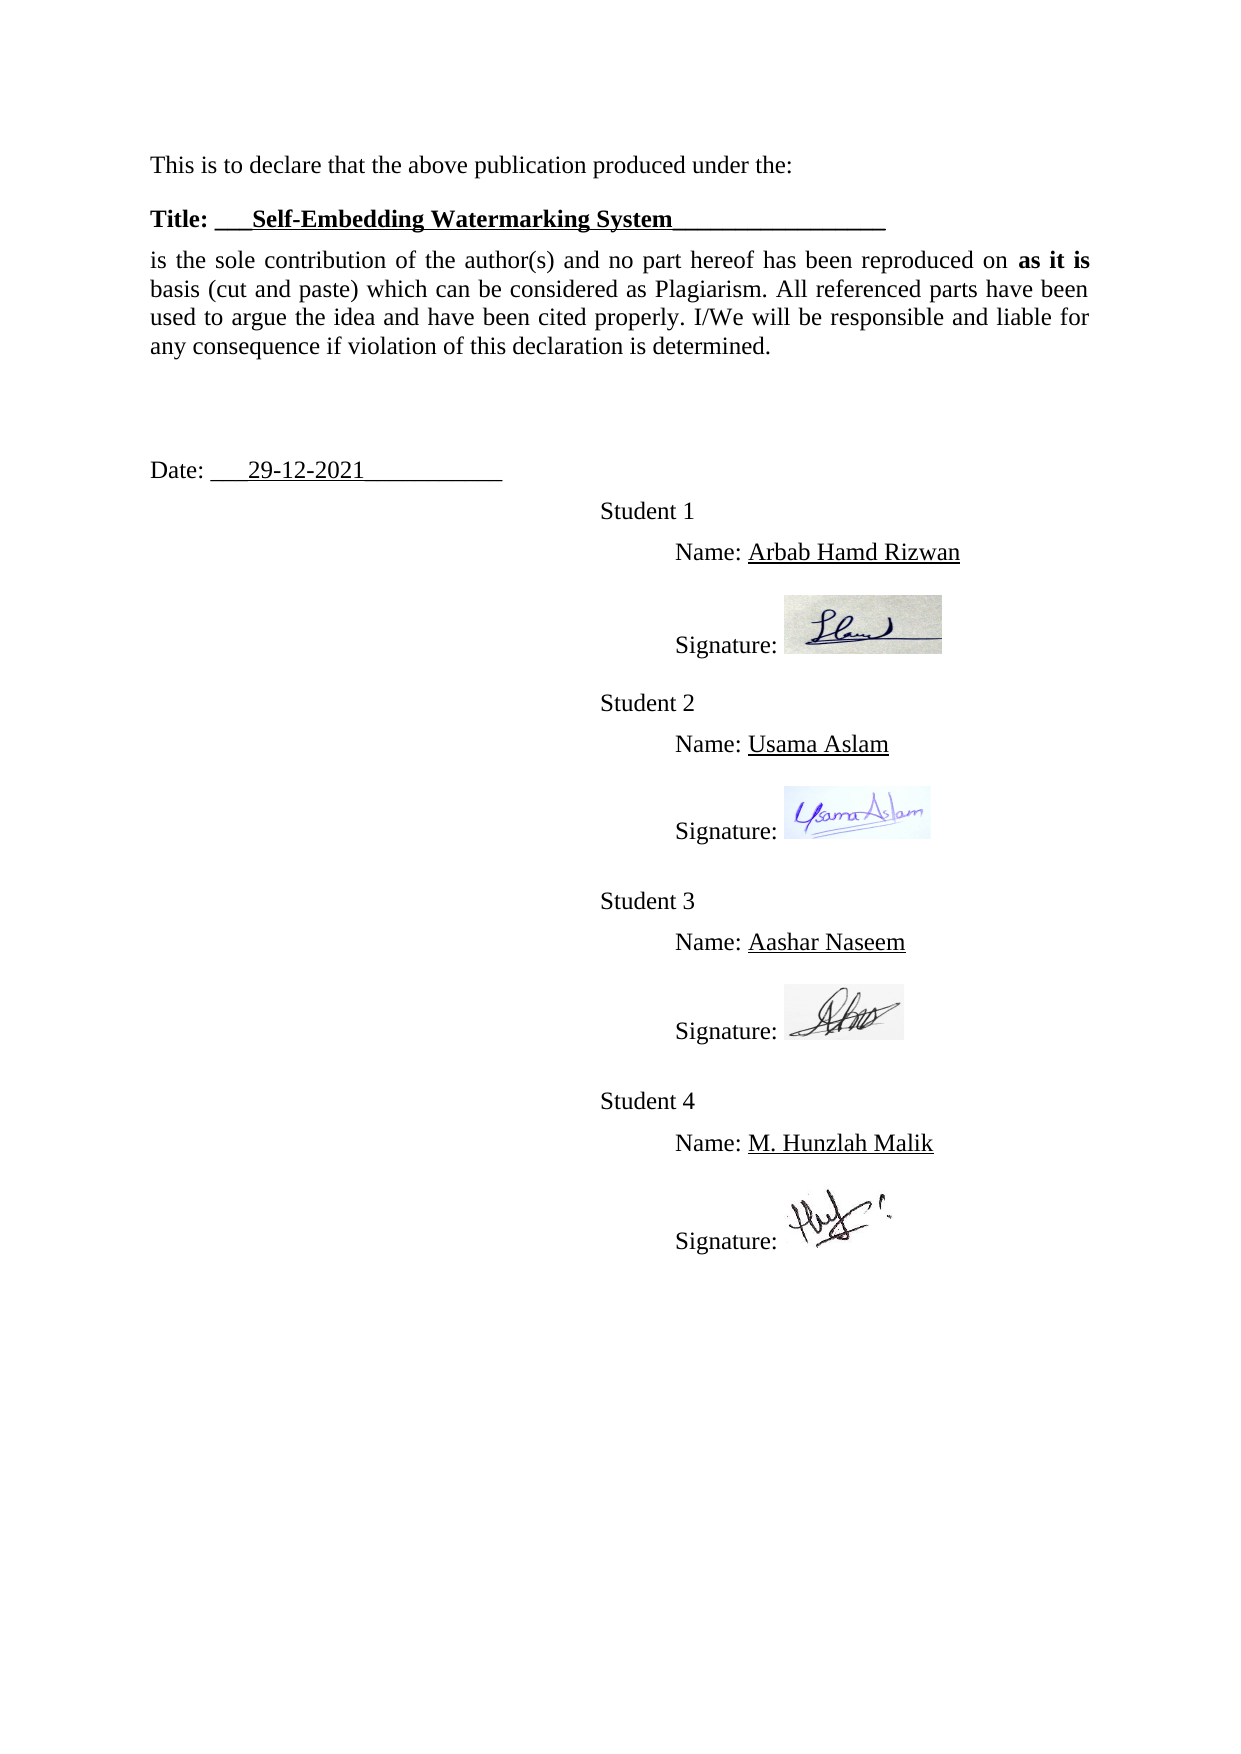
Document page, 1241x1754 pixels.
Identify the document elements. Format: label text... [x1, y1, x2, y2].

text Signature: [600, 1185, 1090, 1255]
text Title: ___Self-Embedding Watermarking System_________________ [150, 204, 1090, 232]
text Student 2 [525, 688, 1090, 717]
text Name: Aashar Naseem [600, 927, 1090, 956]
text Date: ___29-12-2021___________ [150, 455, 1090, 484]
picture [784, 595, 942, 654]
text Student 1 [525, 496, 1090, 525]
text Name: Arbab Hamd Rizwan [600, 537, 1090, 566]
text Student 3 [525, 886, 1090, 914]
picture [784, 984, 905, 1040]
text Student 4 [525, 1086, 1090, 1115]
picture [784, 1185, 894, 1250]
text This is to declare that the above publication produced under the: [150, 150, 1090, 179]
text Signature: [600, 984, 1090, 1045]
text Name: Usama Aslam [600, 729, 1090, 758]
text Name: M. Hunzlah Malik [600, 1128, 1090, 1156]
picture [784, 786, 931, 839]
text is the sole contribution of the author(s) and no part hereof has been reproduced on as it is basis (cut and paste) which can be considered as Plagiarism. All referenced parts have been used to argue the idea and have been cited properly. I/We will be responsible and liable for any consequence if violation of this declaration is determined. [150, 245, 1090, 360]
